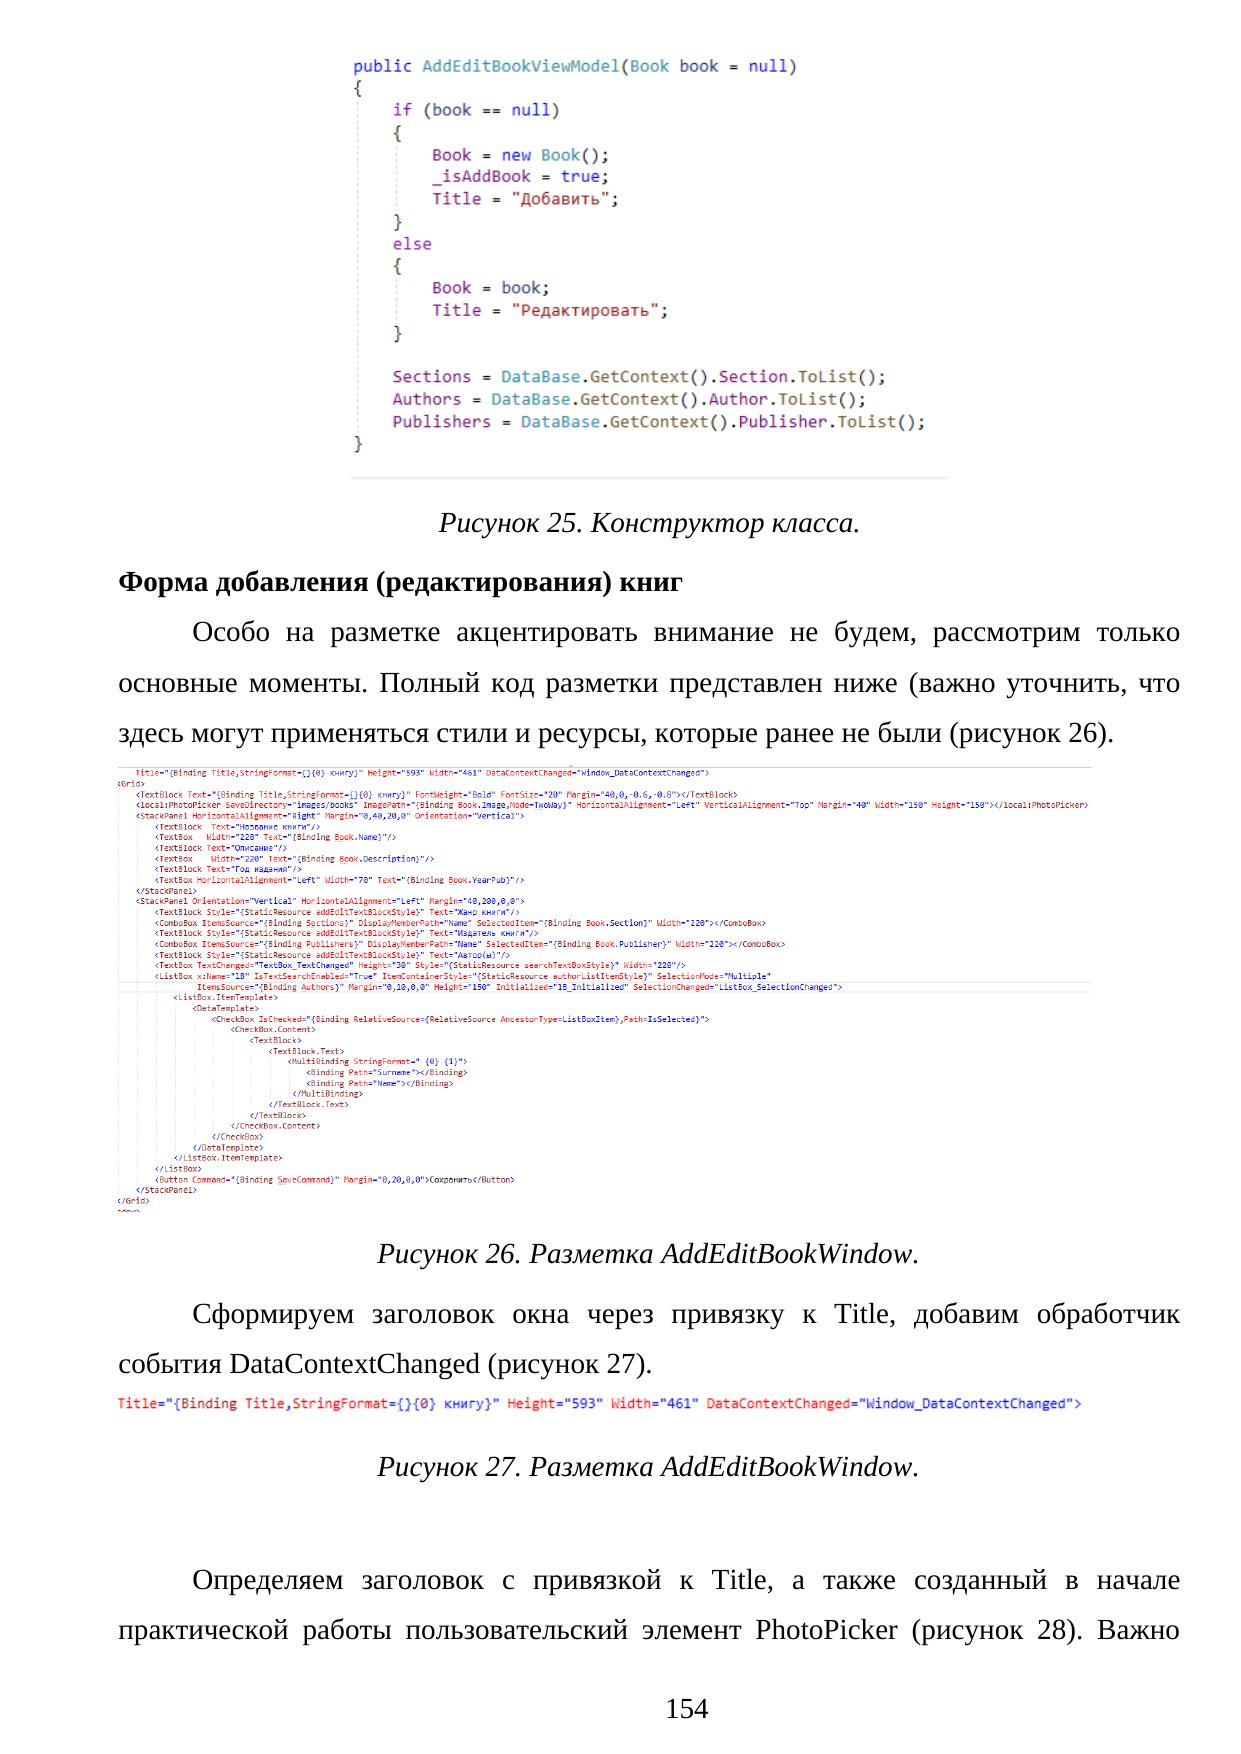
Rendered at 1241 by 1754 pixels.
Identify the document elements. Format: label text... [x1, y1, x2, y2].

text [118, 1562, 1181, 1646]
text Рисунок 25. Конструктор класса. [118, 505, 1181, 538]
text Форма добавления (редактирования) книг [118, 564, 1181, 598]
picture [118, 765, 1092, 1212]
picture [118, 1396, 1093, 1417]
text Сформируем заголовок окна через привязку к Title, добавим обработчик события DataContextChanged (рисунок 27). [118, 1296, 1181, 1379]
text Особо на разметке акцентировать внимание не будем, рассмотрим только основные моменты. Полный код разметки представлен ниже (важно уточнить, что здесь могут применяться стили и ресурсы, которые ранее не были (рисунок 26). [118, 614, 1181, 749]
picture [351, 59, 949, 480]
text Рисунок 26. Разметка AddEditBookWindow. [118, 1236, 1181, 1270]
text Рисунок 27. Разметка AddEditBookWindow. [118, 1449, 1181, 1483]
